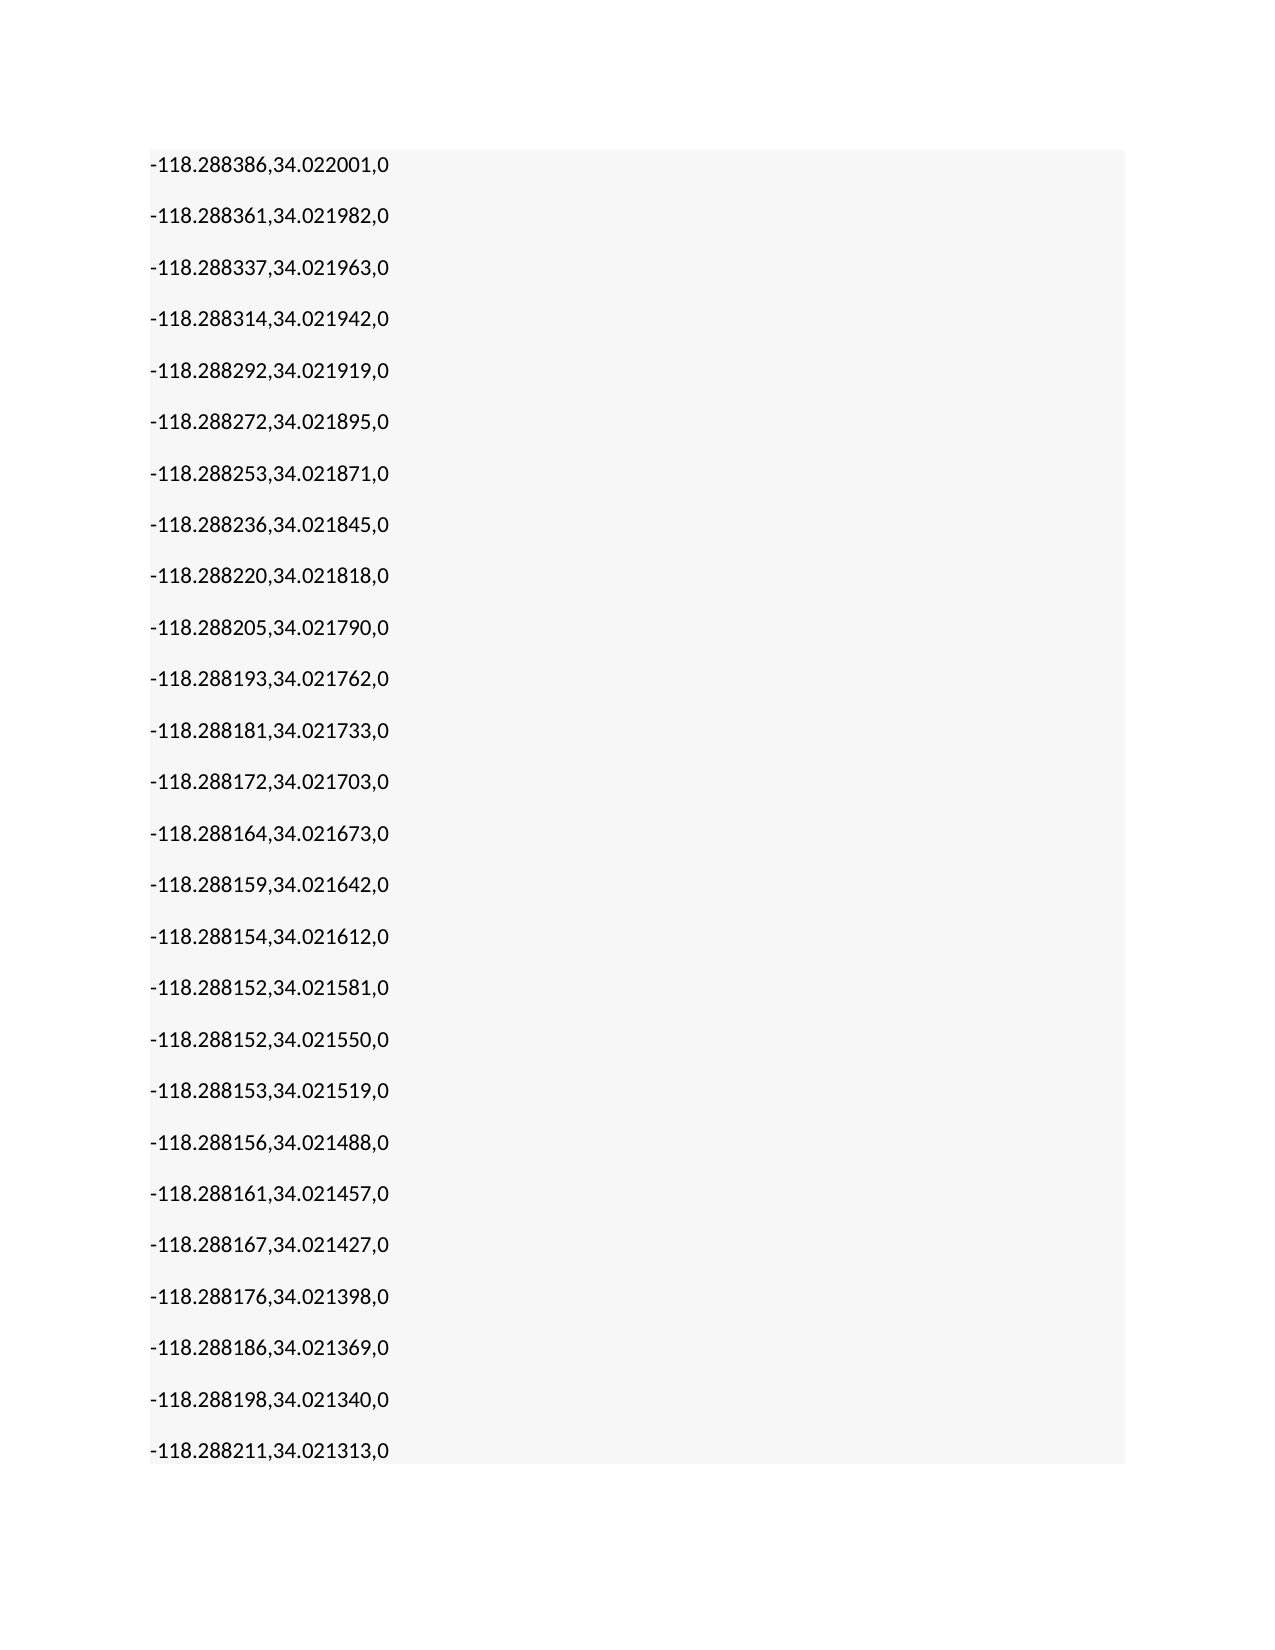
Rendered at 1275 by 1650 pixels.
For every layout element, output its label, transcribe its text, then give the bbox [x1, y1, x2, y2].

subtitle -118.288236,34.021845,0 [150, 510, 1125, 538]
subtitle -118.288159,34.021642,0 [150, 870, 1125, 898]
subtitle -118.288161,34.021457,0 [150, 1179, 1125, 1207]
subtitle -118.288193,34.021762,0 [150, 664, 1125, 693]
subtitle -118.288272,34.021895,0 [150, 407, 1125, 435]
subtitle -118.288361,34.021982,0 [150, 201, 1125, 229]
subtitle -118.288152,34.021581,0 [150, 973, 1125, 1001]
subtitle -118.288172,34.021703,0 [150, 767, 1125, 796]
subtitle -118.288164,34.021673,0 [150, 819, 1125, 847]
subtitle -118.288205,34.021790,0 [150, 613, 1125, 641]
subtitle -118.288211,34.021313,0 [150, 1436, 1125, 1464]
subtitle -118.288153,34.021519,0 [150, 1076, 1125, 1104]
subtitle -118.288198,34.021340,0 [150, 1385, 1125, 1413]
subtitle -118.288292,34.021919,0 [150, 356, 1125, 384]
subtitle -118.288176,34.021398,0 [150, 1282, 1125, 1310]
subtitle -118.288156,34.021488,0 [150, 1128, 1125, 1156]
subtitle -118.288186,34.021369,0 [150, 1333, 1125, 1362]
subtitle -118.288337,34.021963,0 [150, 253, 1125, 281]
subtitle -118.288314,34.021942,0 [150, 304, 1125, 332]
subtitle -118.288181,34.021733,0 [150, 716, 1125, 744]
subtitle -118.288253,34.021871,0 [150, 459, 1125, 487]
subtitle -118.288154,34.021612,0 [150, 922, 1125, 950]
subtitle -118.288152,34.021550,0 [150, 1025, 1125, 1053]
subtitle -118.288386,34.022001,0 [150, 150, 1125, 178]
subtitle -118.288220,34.021818,0 [150, 562, 1125, 590]
subtitle -118.288167,34.021427,0 [150, 1231, 1125, 1259]
